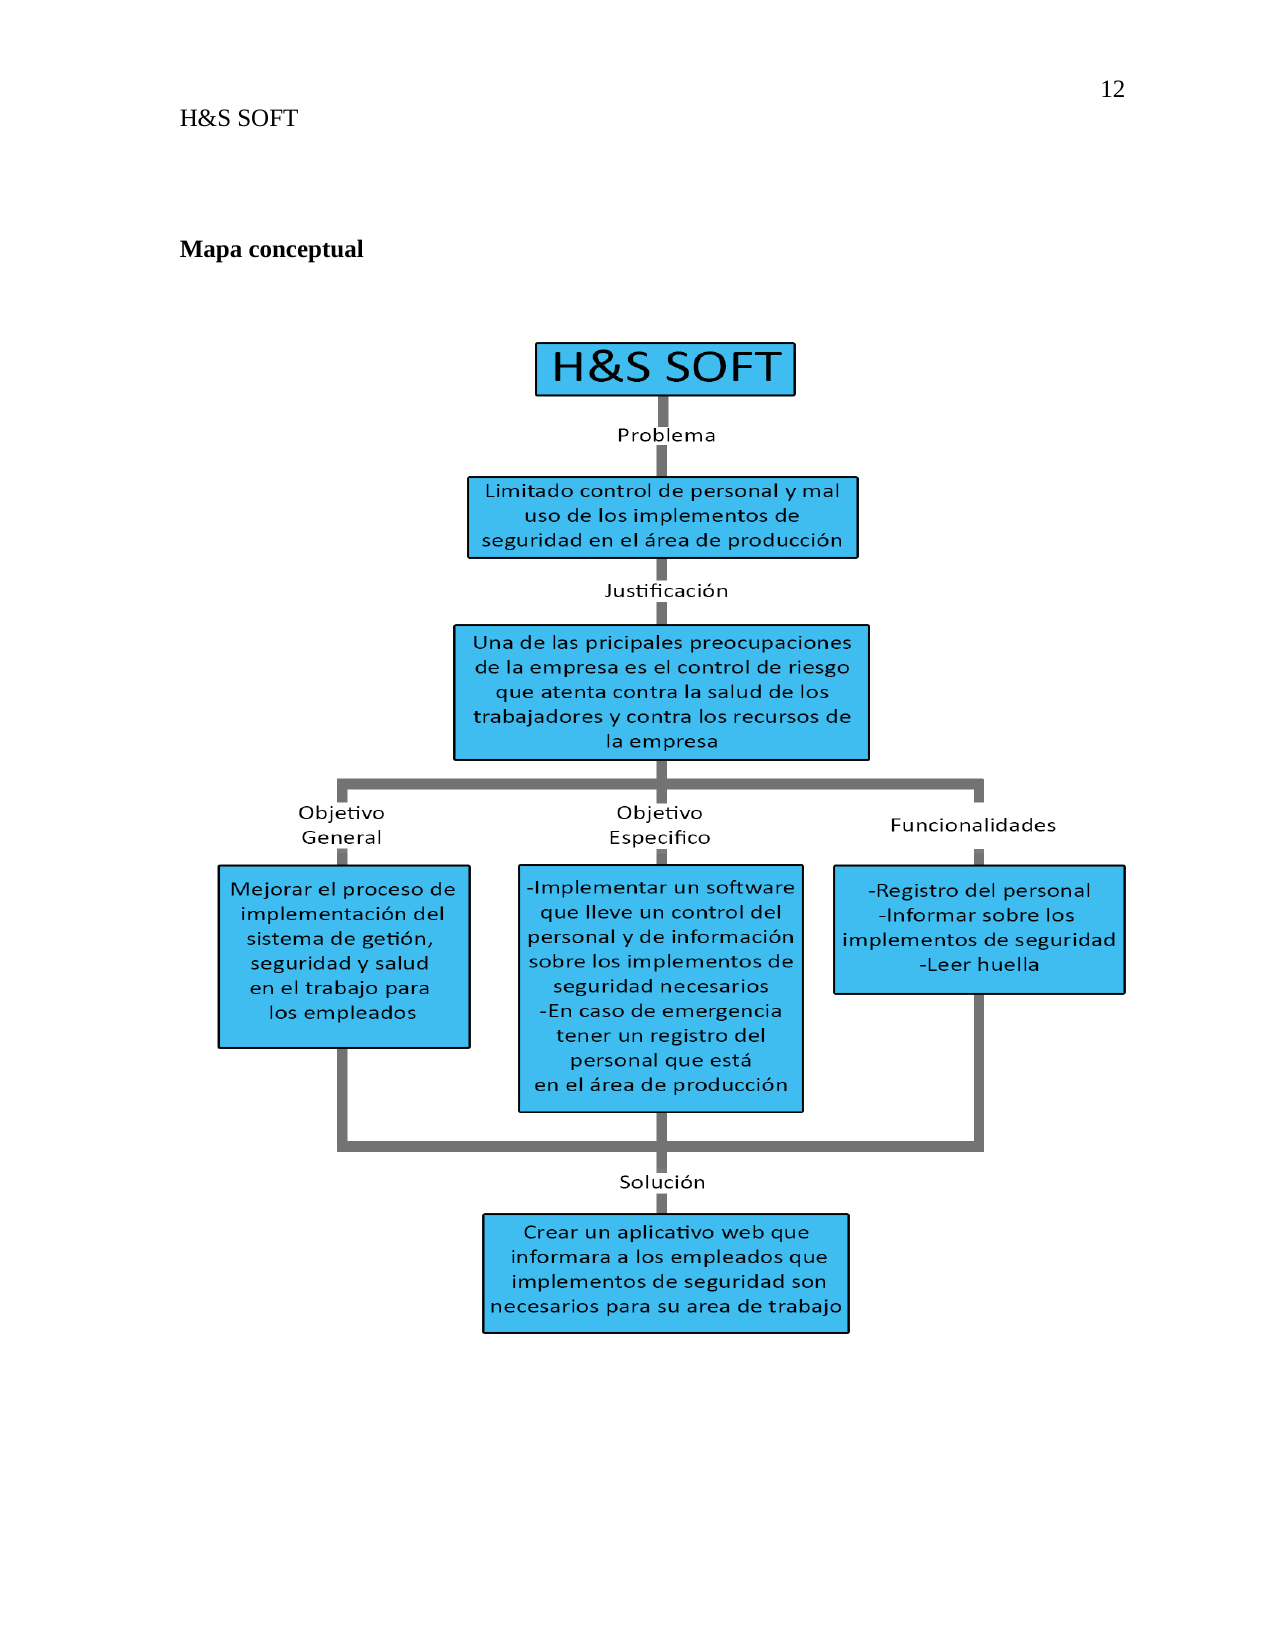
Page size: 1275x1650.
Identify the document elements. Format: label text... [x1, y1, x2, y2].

text Mapa conceptual [150, 234, 1125, 263]
picture [179, 308, 1159, 1364]
